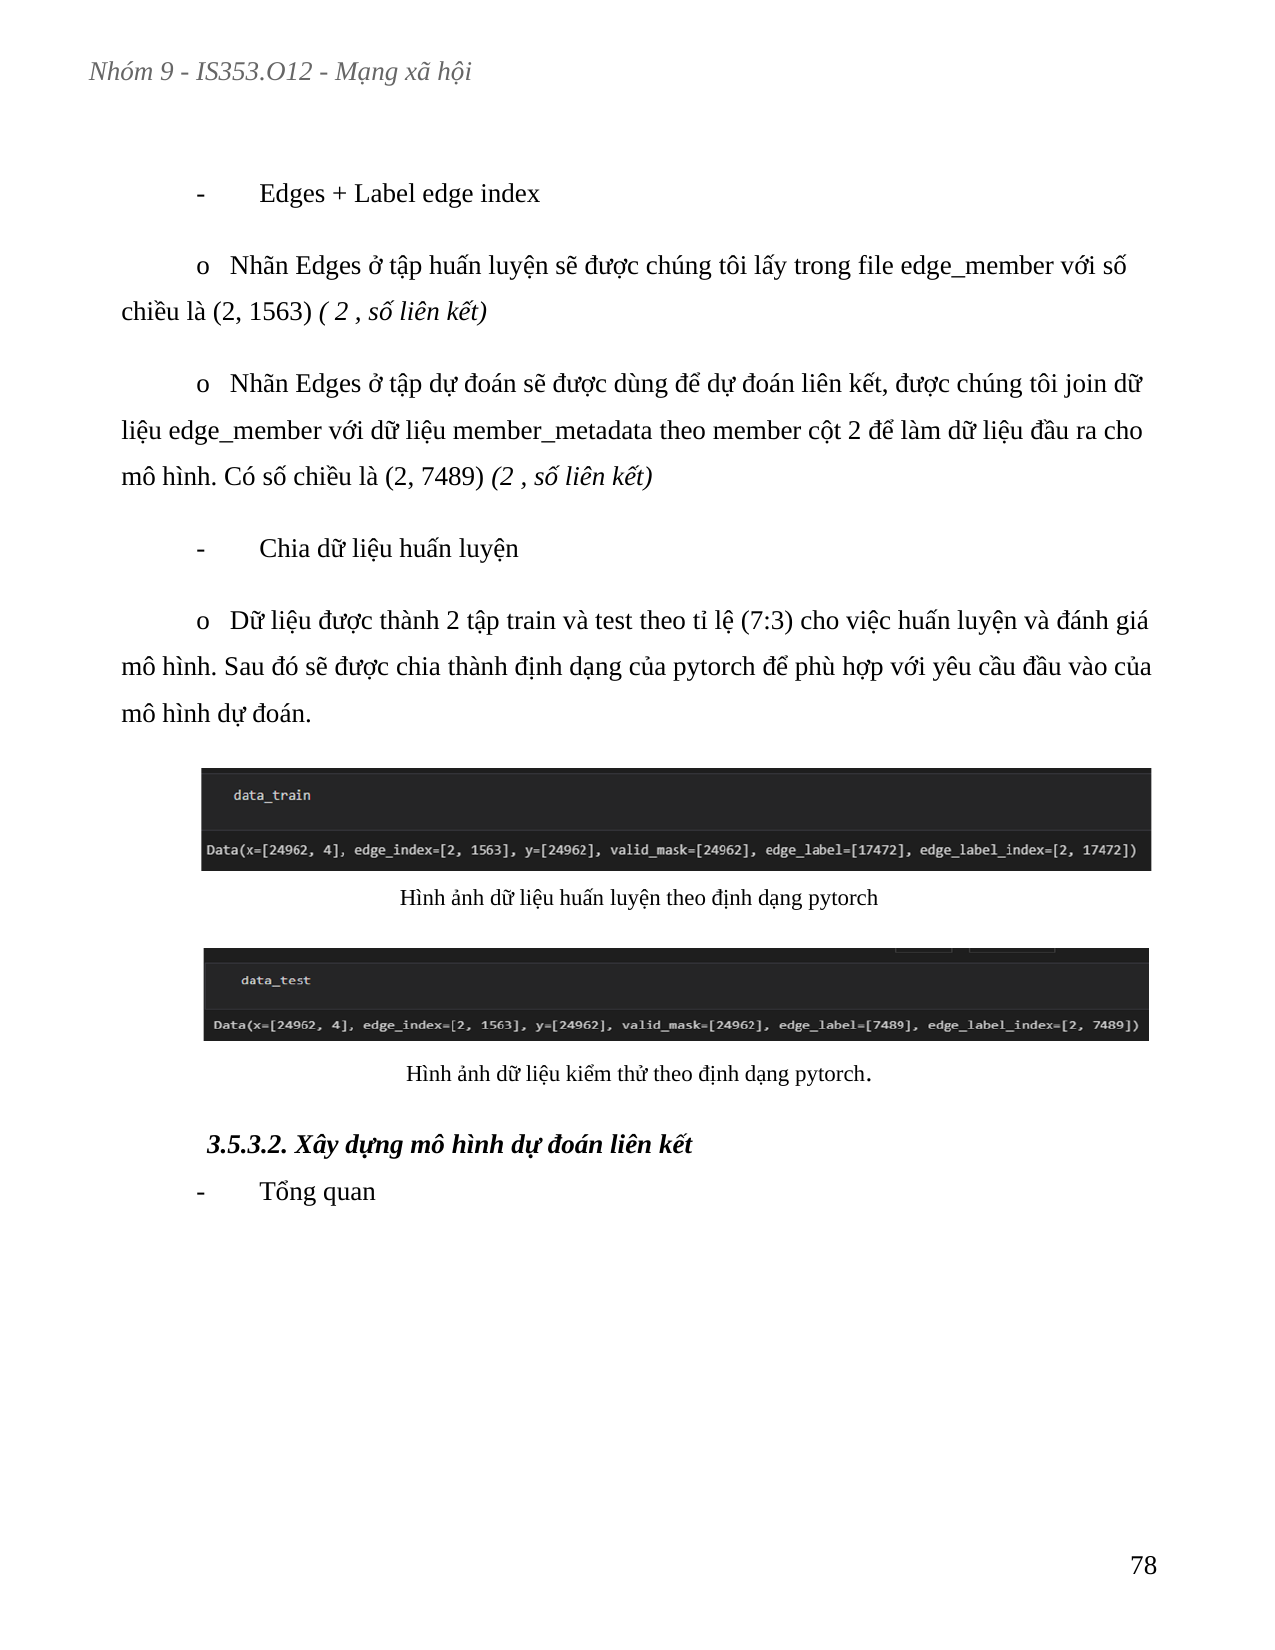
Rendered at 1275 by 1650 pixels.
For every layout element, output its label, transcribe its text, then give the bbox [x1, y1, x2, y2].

text - Edges + Label edge index [121, 177, 1157, 208]
text o Nhãn Edges ở tập huấn luyện sẽ được chúng tôi lấy trong file edge_member với số chiều là (2, 1563) ( 2 , số liên kết) [121, 249, 1157, 327]
text - Chia dữ liệu huấn luyện [121, 532, 1157, 563]
text o Dữ liệu được thành 2 tập train và test theo tỉ lệ (7:3) cho việc huấn luyện và đánh giá mô hình. Sau đó sẽ được chia thành định dạng của pytorch để phù hợp với yêu cầu đầu vào của mô hình dự đoán. [121, 604, 1157, 728]
picture [203, 948, 1149, 1041]
subtitle 3.5.3.2. Xây dựng mô hình dự đoán liên kết [207, 1128, 1157, 1159]
text - Tổng quan [121, 1174, 1157, 1206]
picture [201, 768, 1152, 871]
text o Nhãn Edges ở tập dự đoán sẽ được dùng để dự đoán liên kết, được chúng tôi join dữ liệu edge_member với dữ liệu member_metadata theo member cột 2 để làm dữ liệu đầu ra cho mô hình. Có số chiều là (2, 7489) (2 , số liên kết) [121, 367, 1157, 492]
